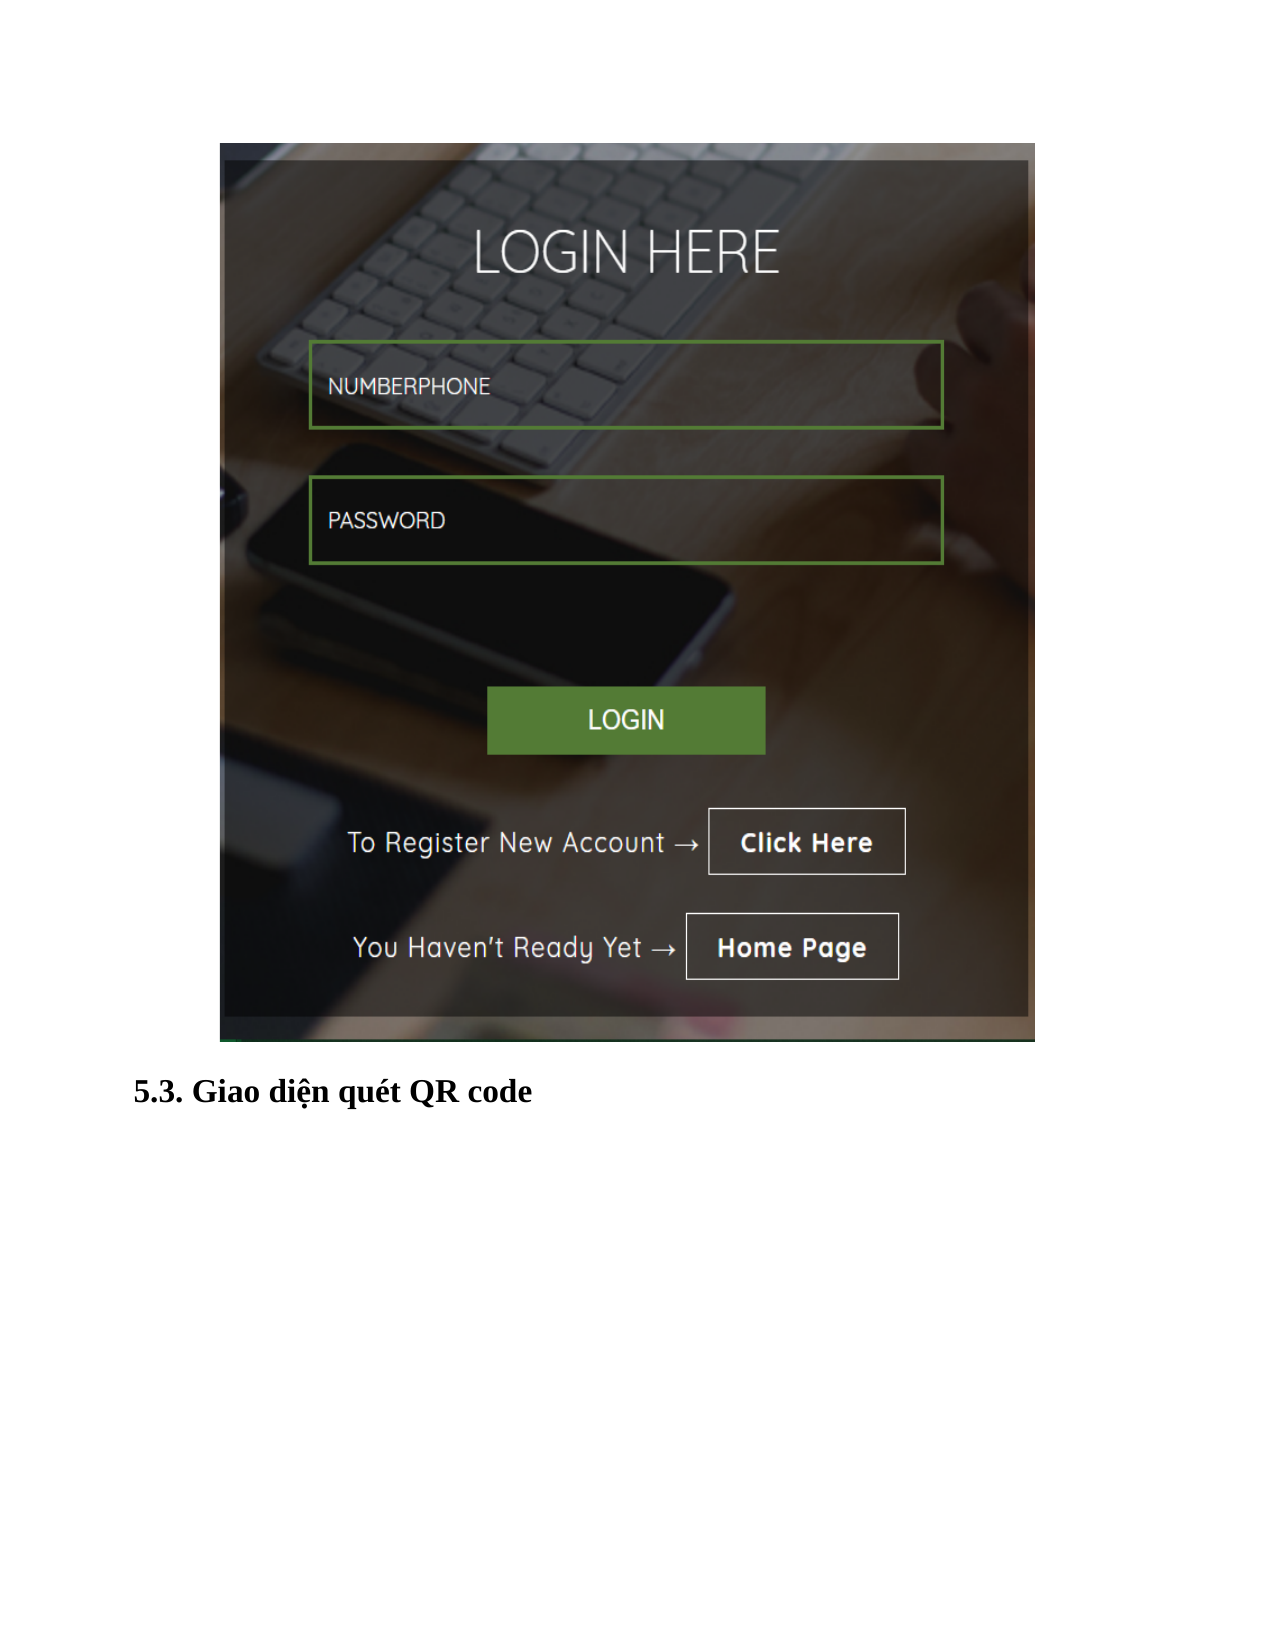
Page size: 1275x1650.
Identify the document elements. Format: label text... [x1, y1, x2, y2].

picture [219, 143, 1035, 1042]
text 5.3. Giao diện quét QR code [133, 1071, 1122, 1109]
